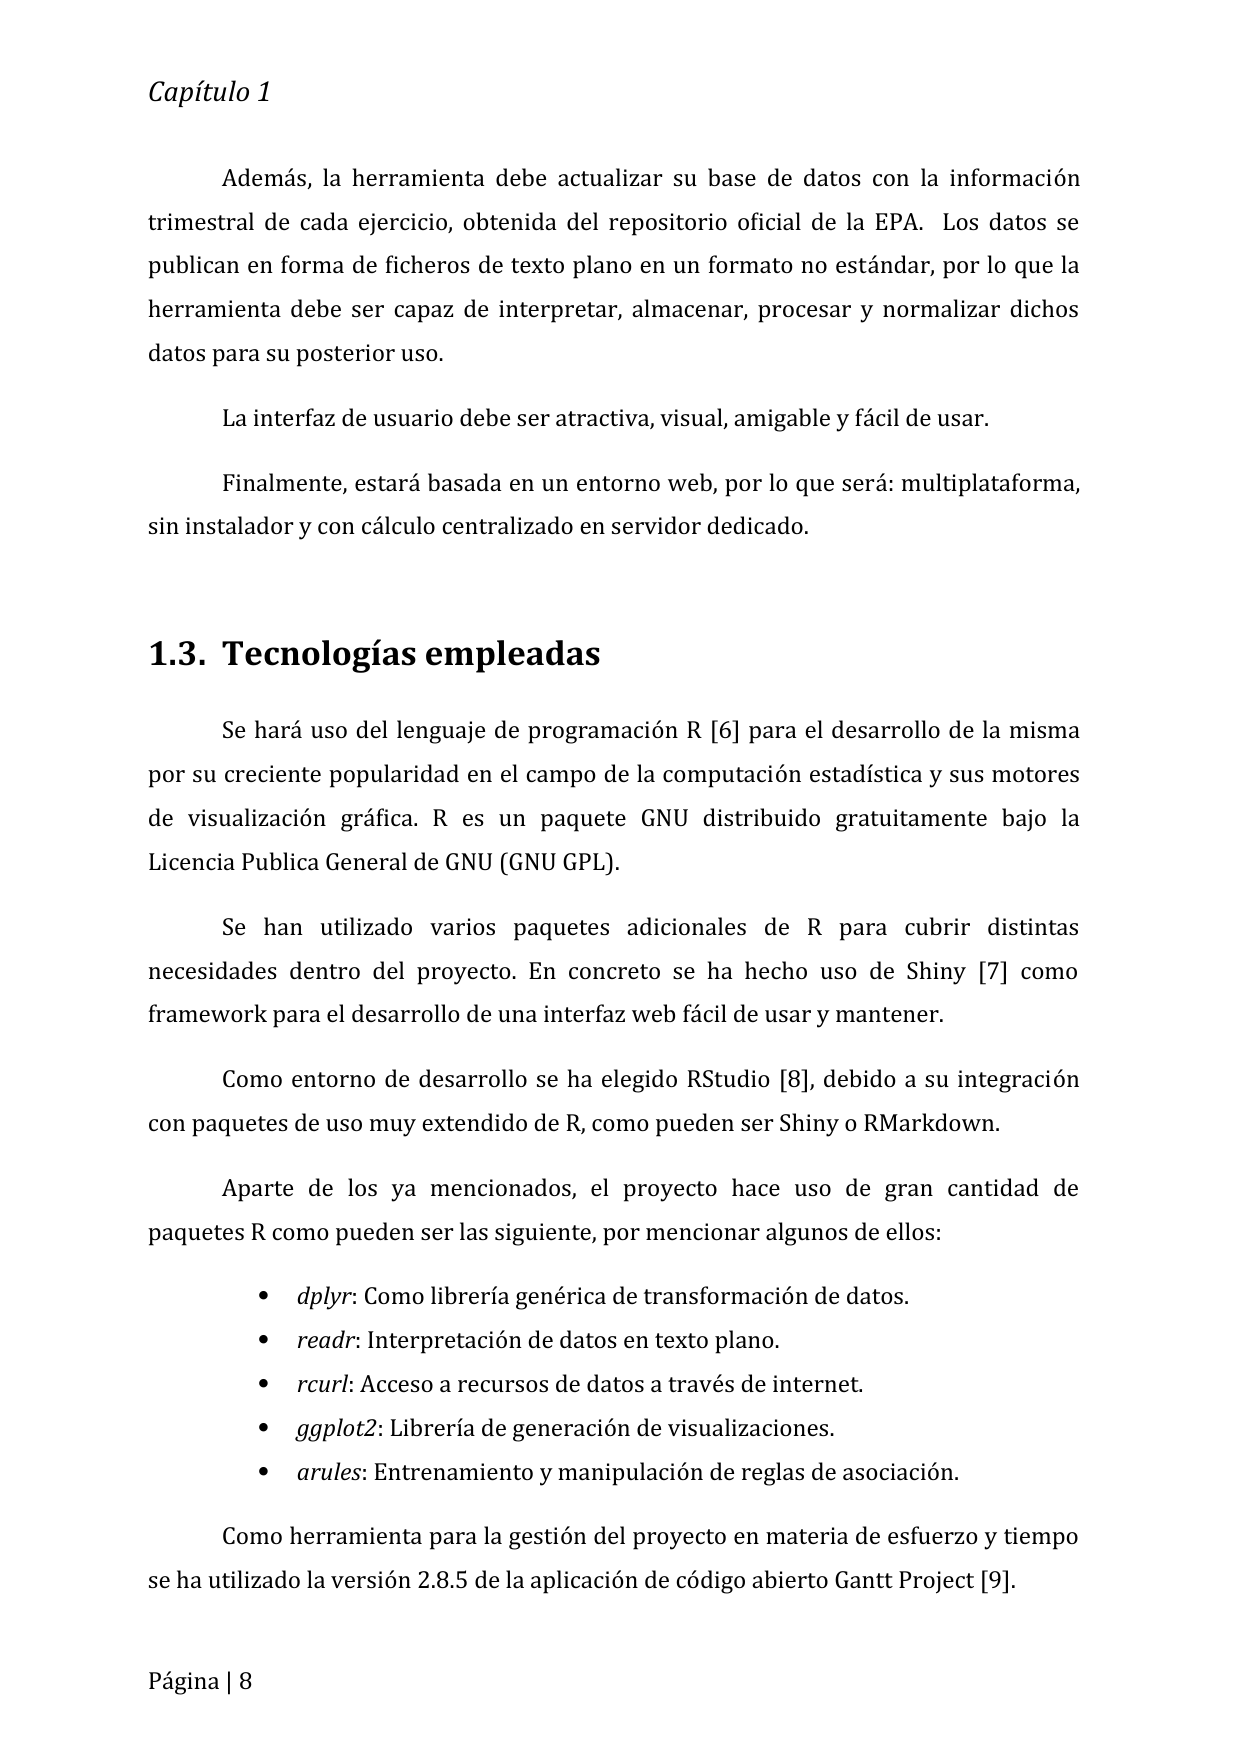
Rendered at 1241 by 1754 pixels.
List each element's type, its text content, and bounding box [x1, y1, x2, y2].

text Como herramienta para la gestión del proyecto en materia de esfuerzo y tiempo se ha utilizado la versión 2.8.5 de la aplicación de código abierto Gantt Project [9]. [148, 1521, 1081, 1594]
text Se han utilizado varios paquetes adicionales de R para cubrir distintas necesidades dentro del proyecto. En concreto se ha hecho uso de Shiny [7] como framework para el desarrollo de una interfaz web fácil de usar y mantener. [148, 911, 1081, 1028]
text Tecnologías empleadas [148, 632, 1081, 674]
text Finalmente, estará basada en un entorno web, por lo que será: multiplataforma, sin instalador y con cálculo centralizado en servidor dedicado. [148, 467, 1081, 540]
text La interfaz de usuario debe ser atractiva, visual, amigable y fácil de usar. [148, 402, 1081, 432]
list readr: Interpretación de datos en texto plano. [259, 1325, 1081, 1354]
text Aparte de los ya mencionados, el proyecto hace uso de gran cantidad de paquetes R como pueden ser las siguiente, por mencionar algunos de ellos: [148, 1172, 1081, 1246]
text Como entorno de desarrollo se ha elegido RStudio [8], debido a su integración con paquetes de uso muy extendido de R, como pueden ser Shiny o RMarkdown. [148, 1064, 1081, 1137]
list arules: Entrenamiento y manipulación de reglas de asociación. [259, 1456, 1081, 1486]
text Se hará uso del lenguaje de programación R [6] para el desarrollo de la misma por su creciente popularidad en el campo de la computación estadística y sus motores de visualización gráfica. R es un paquete GNU distribuido gratuitamente bajo la Licencia Publica General de GNU (GNU GPL). [148, 715, 1081, 876]
list dplyr: Como librería genérica de transformación de datos. [259, 1281, 1081, 1310]
text Además, la herramienta debe actualizar su base de datos con la información trimestral de cada ejercicio, obtenida del repositorio oficial de la EPA. Los datos se publican en forma de ficheros de texto plano en un formato no estándar, por lo que la herramienta debe ser capaz de interpretar, almacenar, procesar y normalizar dichos datos para su posterior uso. [148, 162, 1081, 367]
list rcurl: Acceso a recursos de datos a través de internet. [259, 1369, 1081, 1398]
list ggplot2: Librería de generación de visualizaciones. [259, 1412, 1081, 1442]
